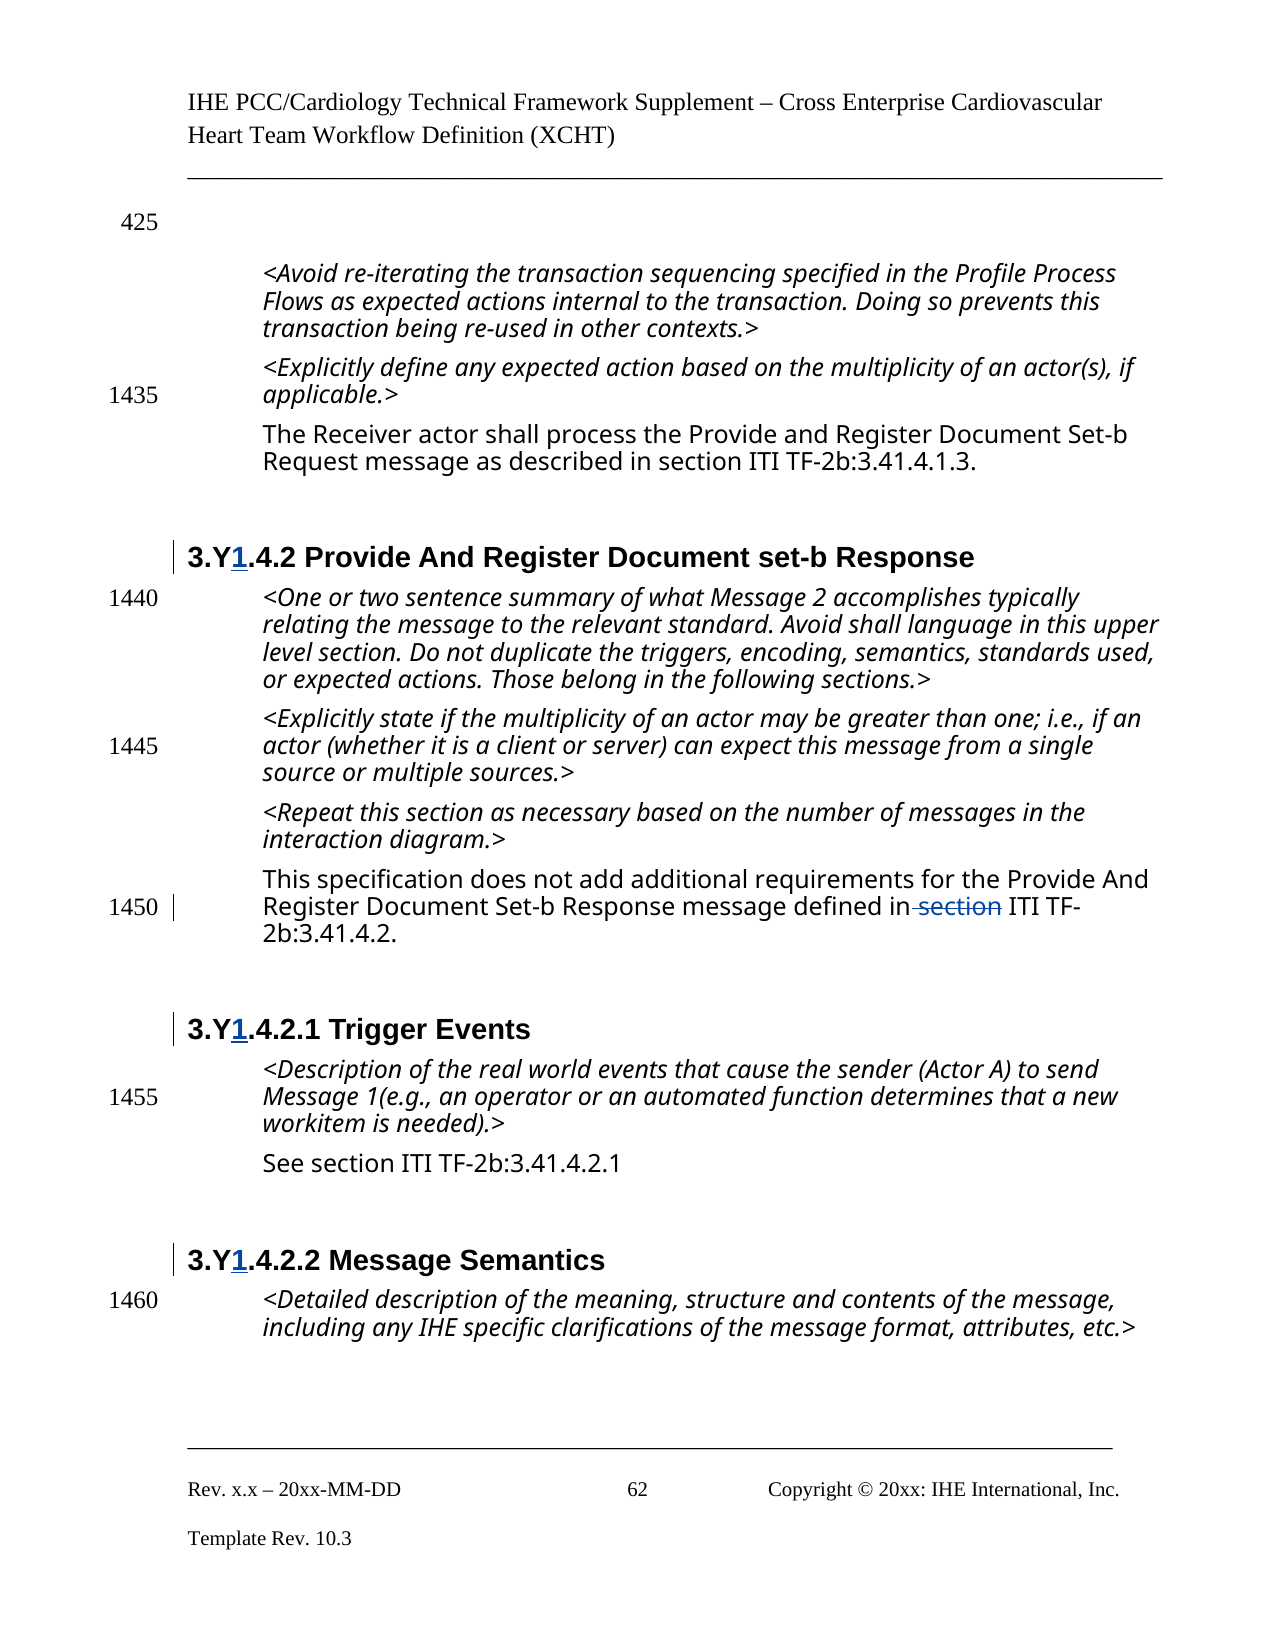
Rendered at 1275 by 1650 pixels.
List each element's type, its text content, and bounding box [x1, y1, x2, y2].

text See section ITI TF-2b:3.41.4.2.1 [262, 1151, 1162, 1178]
text The Receiver actor shall process the Provide and Register Document Set-b Request message as described in section ITI TF-2b:3.41.4.1.3. [262, 422, 1162, 476]
subtitle 3.Y.4.2.1 Trigger Events [187, 1012, 1162, 1046]
text <Explicitly state if the multiplicity of an actor may be greater than one; i.e., if an actor (whether it is a client or server) can expect this message from a single source or multiple sources.> [262, 706, 1162, 787]
text <Description of the real world events that cause the sender (Actor A) to send Message 1(e.g., an operator or an automated function determines that a new workitem is needed).> [262, 1057, 1162, 1138]
subtitle 3.Y.4.2 Provide And Register Document set-b Response [187, 540, 1162, 574]
text <Detailed description of the meaning, structure and contents of the message, including any IHE specific clarifications of the message format, attributes, etc.> [262, 1287, 1162, 1341]
text <Explicitly define any expected action based on the multiplicity of an actor(s), if applicable.> [262, 355, 1162, 409]
text <One or two sentence summary of what Message 2 accomplishes typically relating the message to the relevant standard. Avoid shall language in this upper level section. Do not duplicate the triggers, encoding, semantics, standards used, or expected actions. Those belong in the following sections.> [262, 585, 1162, 693]
text This specification does not add additional requirements for the Provide And Register Document Set-b Response message defined in ITI TF-2b:3.41.4.2. [262, 866, 1162, 948]
text <Repeat this section as necessary based on the number of messages in the interaction diagram.> [262, 800, 1162, 854]
text <Avoid re-iterating the transaction sequencing specified in the Profile Process Flows as expected actions internal to the transaction. Doing so prevents this transaction being re-used in other contexts.> [262, 261, 1162, 342]
subtitle 3.Y.4.2.2 Message Semantics [187, 1242, 1162, 1276]
